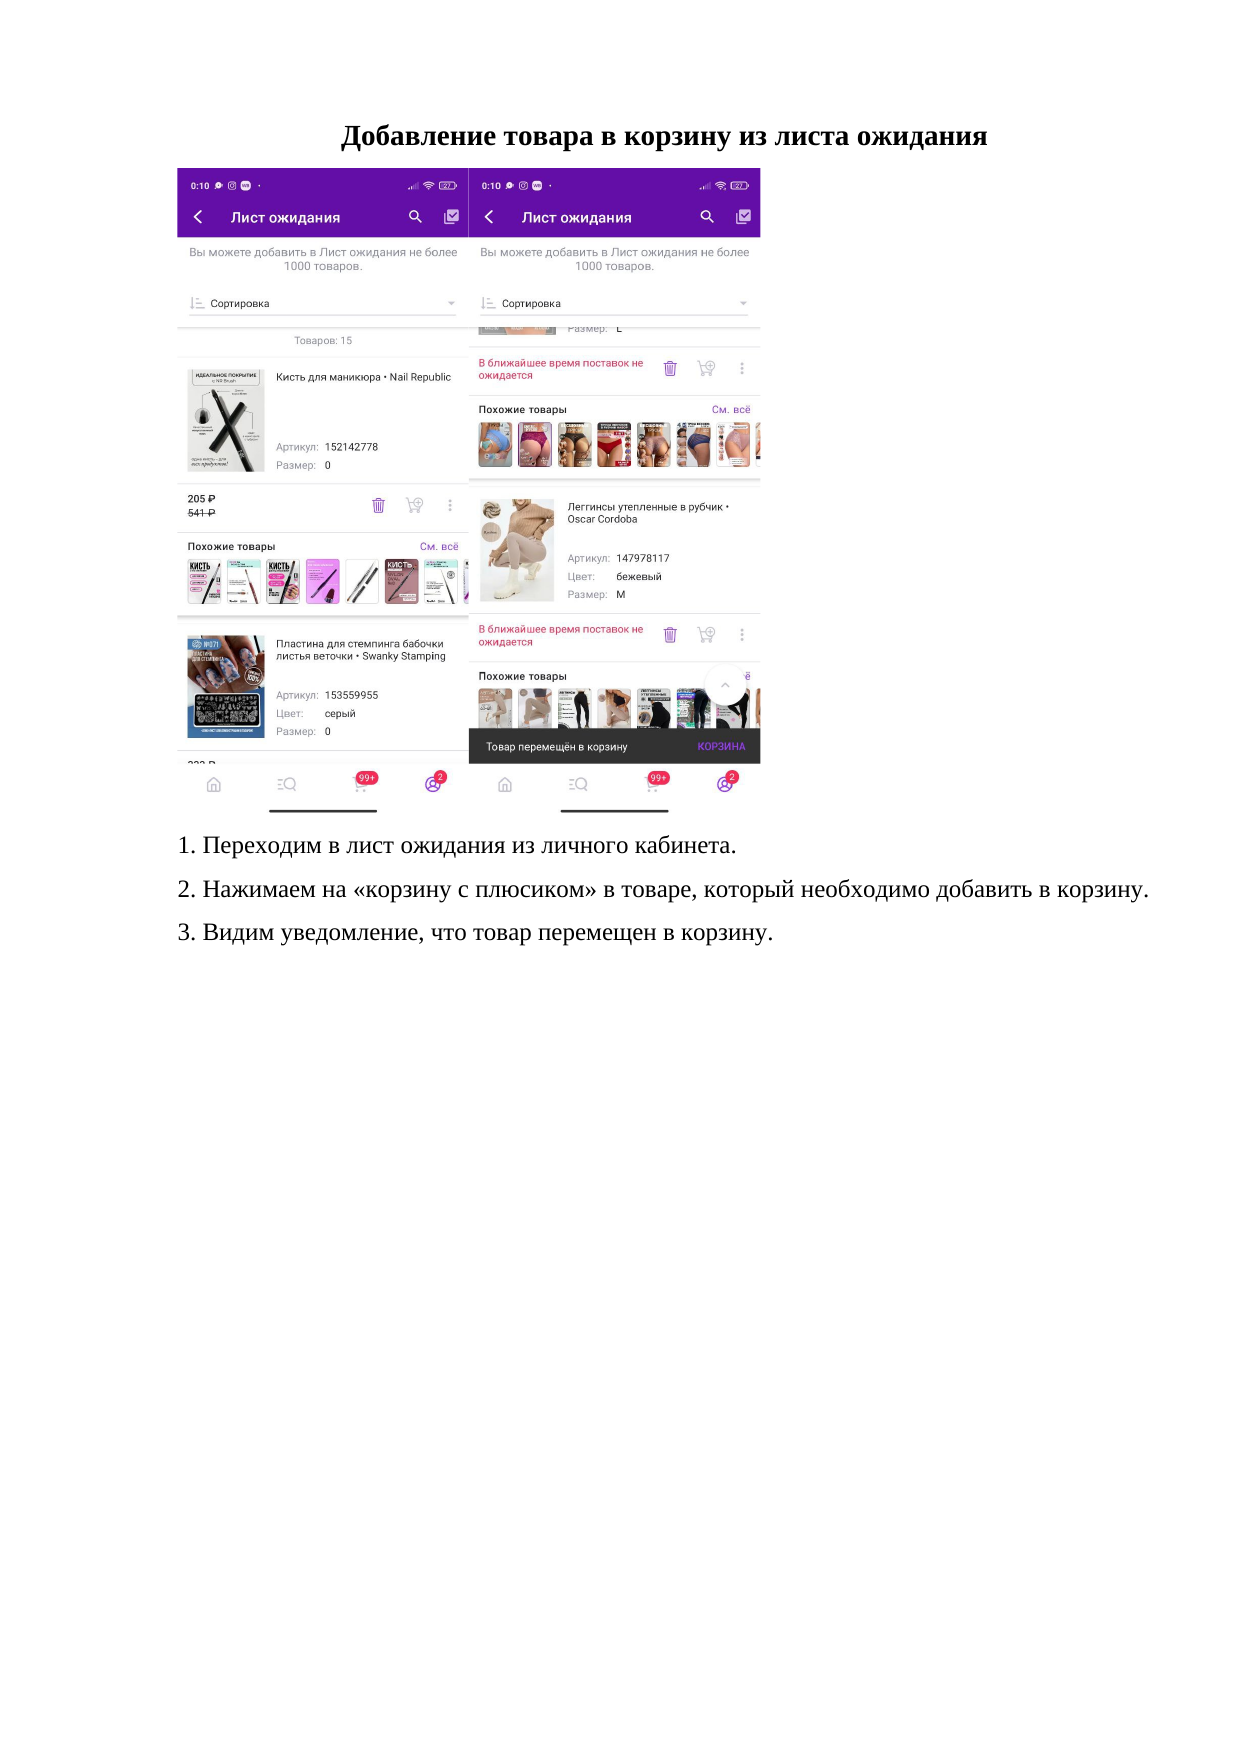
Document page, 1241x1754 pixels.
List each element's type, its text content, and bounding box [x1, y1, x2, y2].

picture [177, 168, 761, 817]
text 2. Нажимаем на «корзину с плюсиком» в товаре, который необходимо добавить в корзину. [177, 874, 1152, 902]
text 3. Видим уведомление, что товар перемещен в корзину. [177, 917, 1152, 946]
text Добавление товара в корзину из листа ожидания [177, 118, 1152, 152]
text 1. Переходим в лист ожидания из личного кабинета. [177, 831, 1152, 859]
